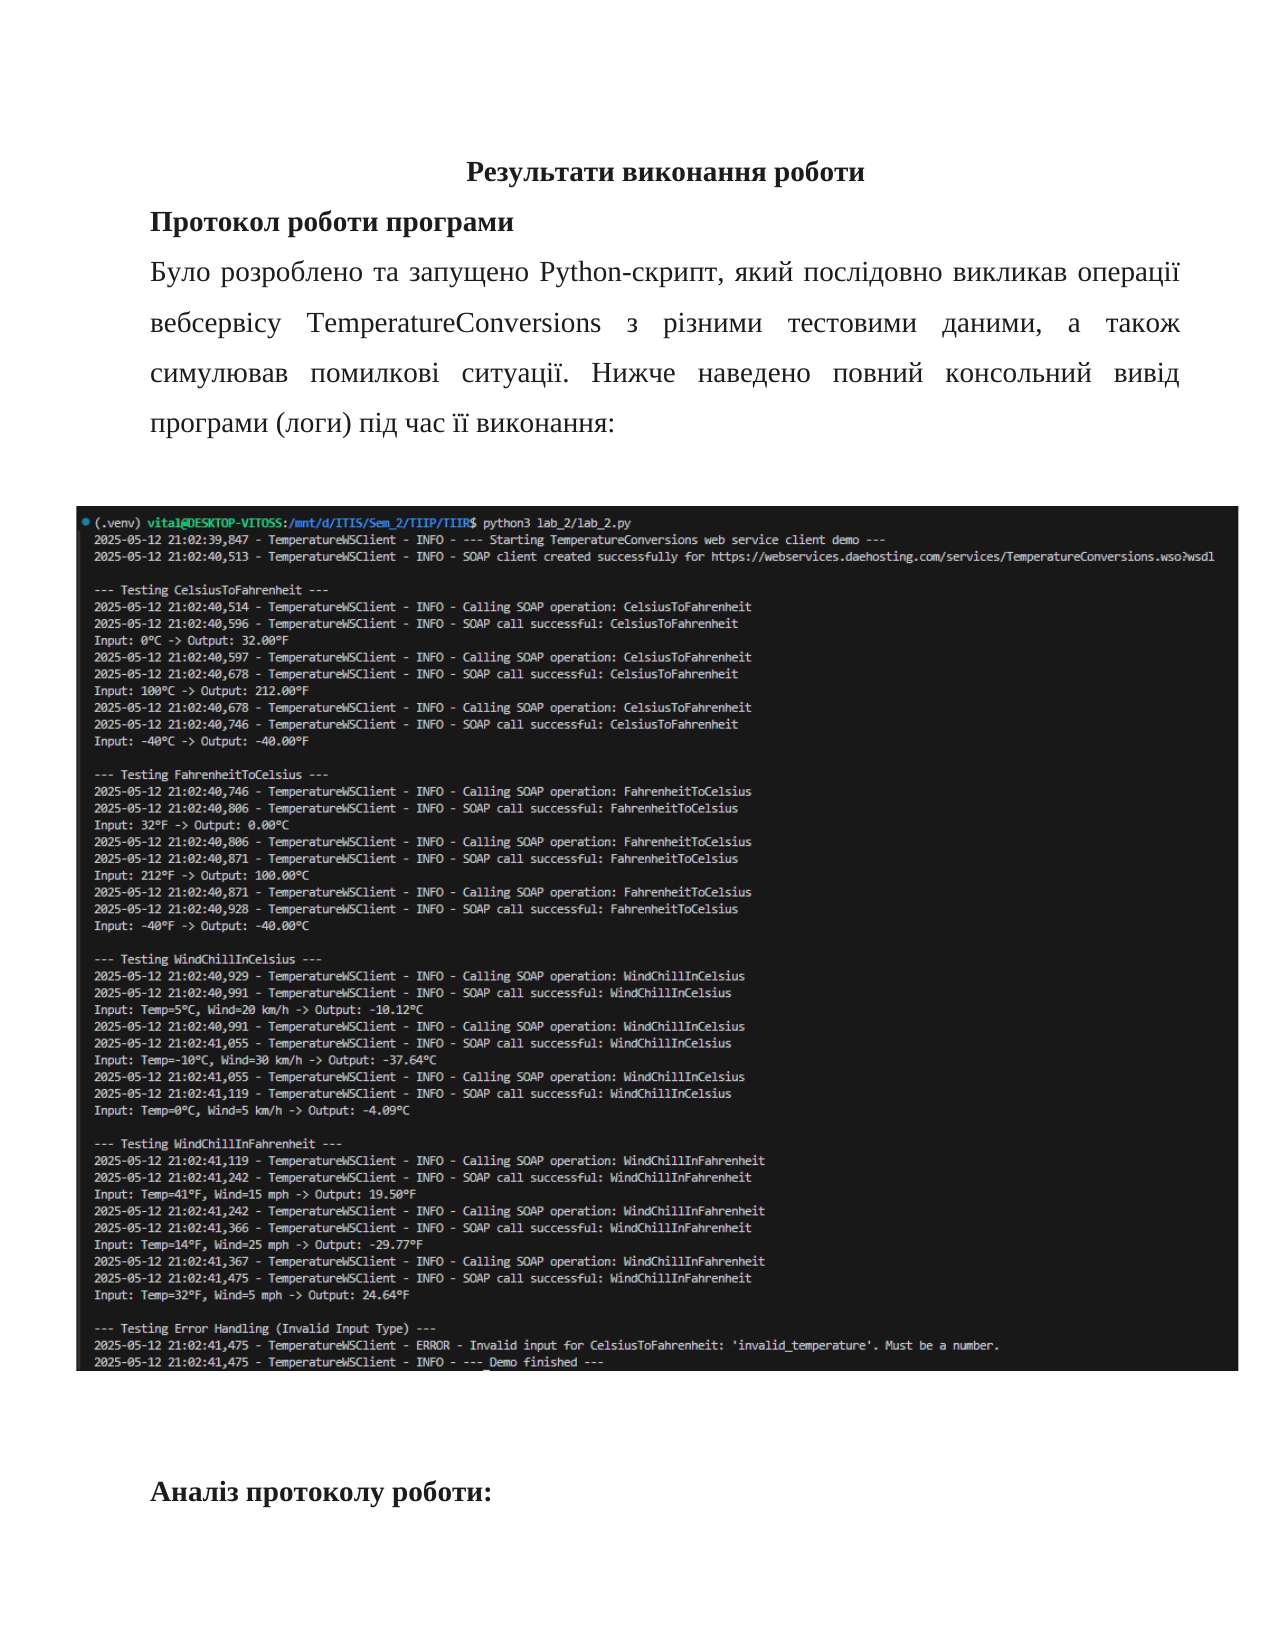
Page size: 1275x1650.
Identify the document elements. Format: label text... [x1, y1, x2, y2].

text Результати виконання роботи [150, 154, 1181, 187]
text Аналіз протоколу роботи: [150, 1474, 1181, 1507]
text Протокол роботи програми [150, 204, 1181, 238]
picture [76, 506, 1239, 1371]
text Було розроблено та запущено Python-скрипт, який послідовно викликав операції вебсервісу TemperatureConversions з різними тестовими даними, а також симулював помилкові ситуації. Нижче наведено повний консольний вивід програми (логи) під час її виконання: [150, 254, 1181, 439]
